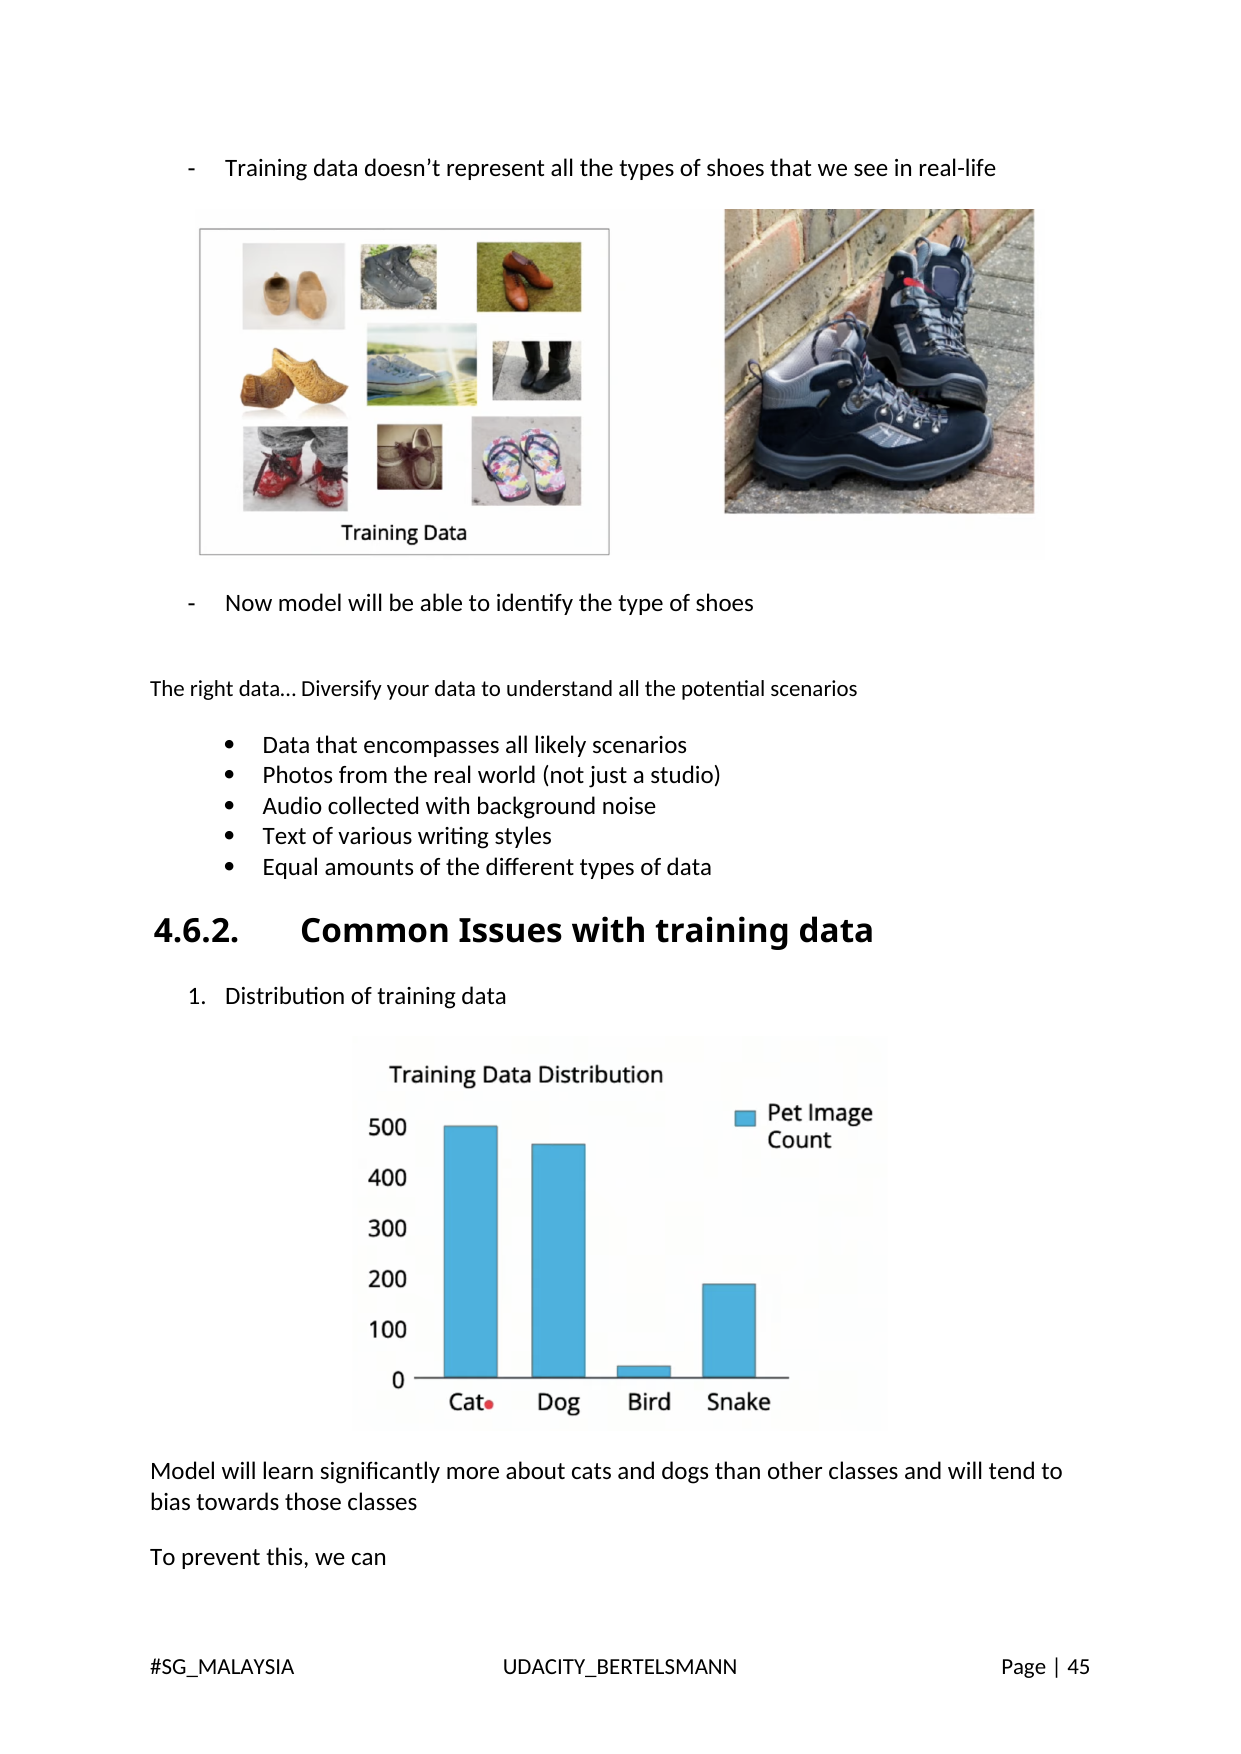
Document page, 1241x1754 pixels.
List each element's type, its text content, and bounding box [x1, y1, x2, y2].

list Training data doesn’t represent all the types of shoes that we see in real-life [187, 150, 1090, 184]
list Audio collected with background noise [225, 790, 1090, 820]
list Equal amounts of the different types of data [225, 851, 1090, 881]
list Text of various writing styles [225, 820, 1090, 851]
subtitle Common Issues with training data [154, 906, 1090, 952]
text Model will learn significantly more about cats and dogs than other classes and will tend to bias towards those classes [150, 1455, 1090, 1516]
list Now model will be able to identify the type of shoes [187, 584, 1090, 618]
list Distribution of training data [187, 980, 1090, 1011]
picture [194, 209, 1046, 560]
text The right data… Diversify your data to understand all the potential scenarios [150, 674, 1090, 702]
list Photos from the real world (not just a studio) [225, 759, 1090, 790]
list Data that encompasses all likely scenarios [225, 729, 1090, 759]
text To prevent this, we can [150, 1541, 1090, 1572]
picture [352, 1036, 888, 1431]
